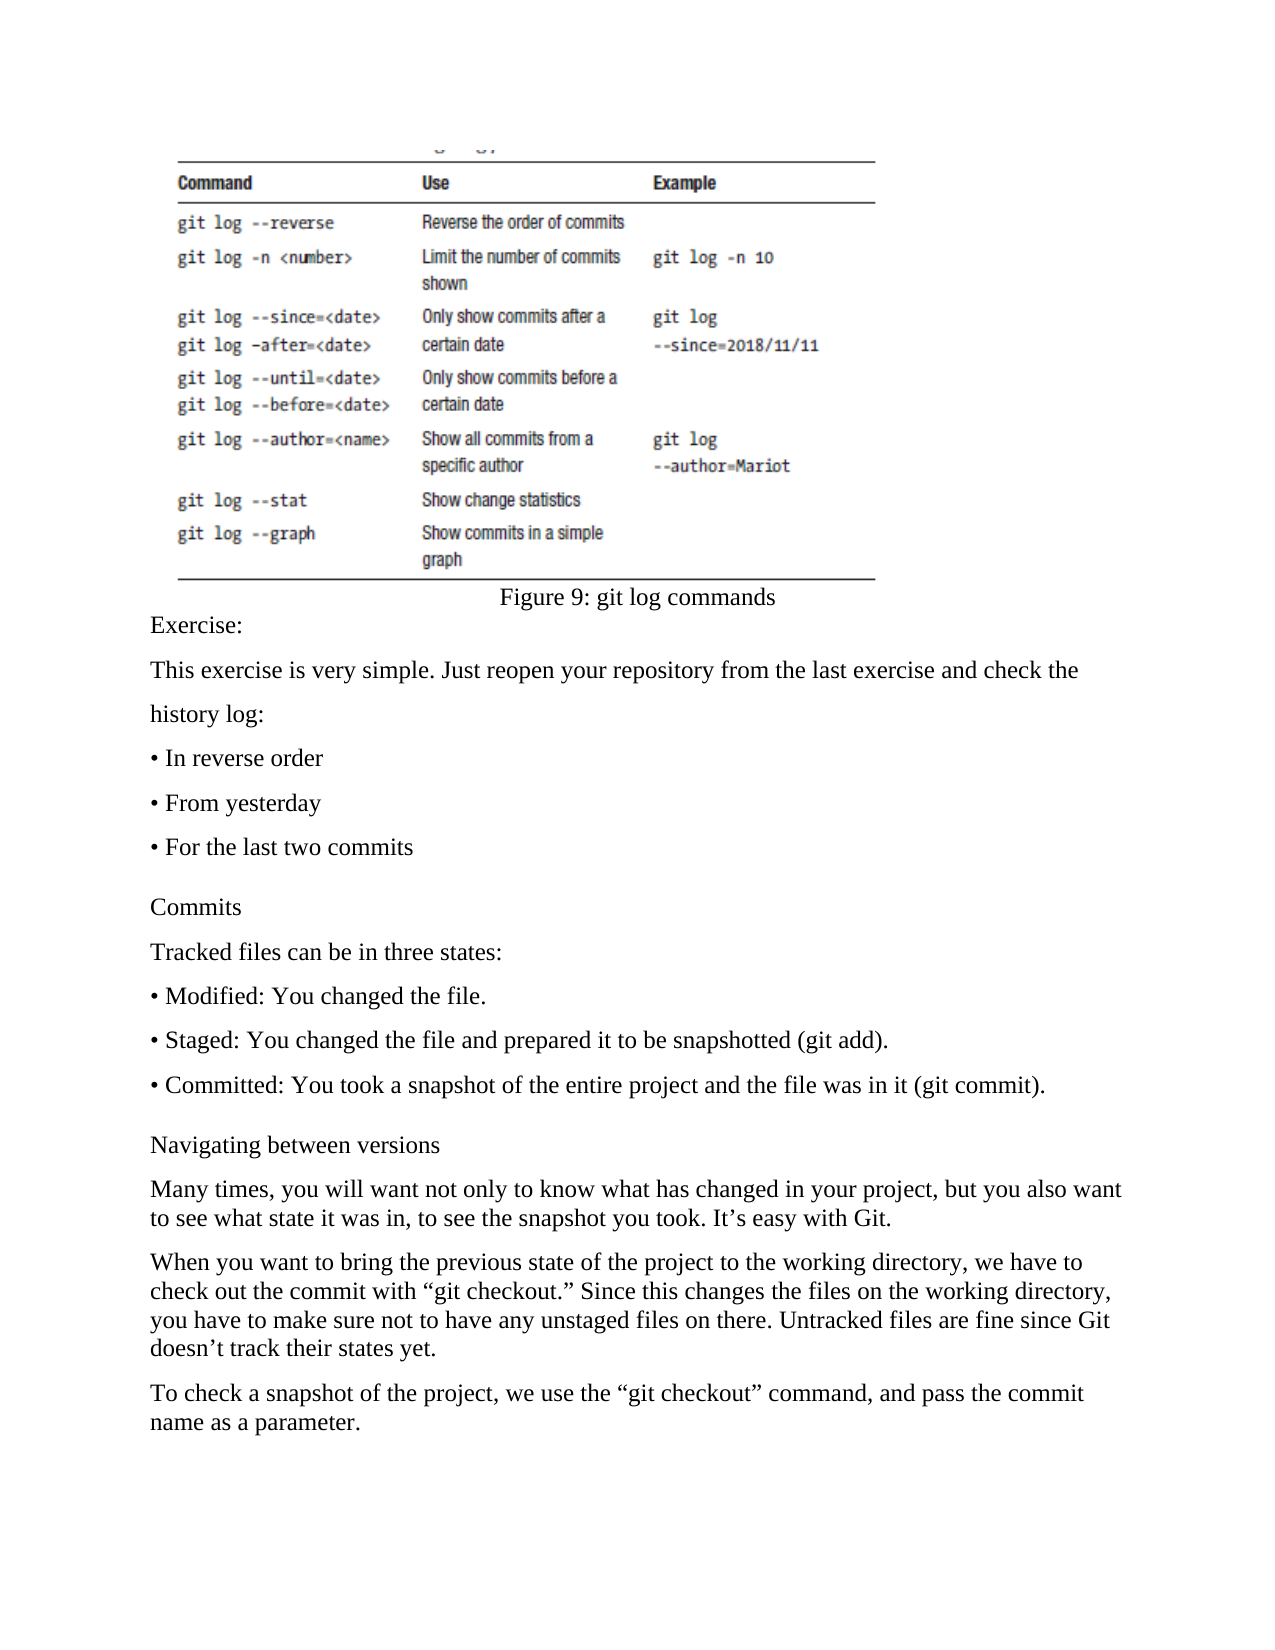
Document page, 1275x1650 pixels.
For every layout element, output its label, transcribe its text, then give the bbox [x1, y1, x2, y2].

text • Modified: You changed the file. [150, 981, 1125, 1010]
text Exercise: [150, 610, 1125, 639]
text Commits [150, 892, 1125, 921]
text • From yesterday [150, 788, 1125, 817]
text Many times, you will want not only to know what has changed in your project, but you also want to see what state it was in, to see the snapshot you took. It’s easy with Git. [150, 1174, 1125, 1232]
text This exercise is very simple. Just reopen your repository from the last exercise and check the [150, 655, 1125, 683]
text • In reverse order [150, 743, 1125, 772]
text To check a snapshot of the project, we use the “git checkout” command, and pass the commit name as a parameter. [150, 1378, 1125, 1435]
text history log: [150, 699, 1125, 728]
text • For the last two commits [150, 832, 1125, 861]
text Figure 9: git log commands [150, 582, 1125, 610]
text When you want to bring the previous state of the project to the working directory, we have to check out the commit with “git checkout.” Since this changes the files on the working directory, you have to make sure not to have any unstaged files on there. Untracked files are fine since Git doesn’t track their states yet. [150, 1247, 1125, 1362]
text Navigating between versions [150, 1130, 1125, 1158]
text • Committed: You took a snapshot of the entire project and the file was in it (git commit). [150, 1070, 1125, 1098]
text Tracked files can be in three states: [150, 937, 1125, 965]
text • Staged: You changed the file and prepared it to be snapshotted (git add). [150, 1025, 1125, 1054]
picture [150, 150, 910, 582]
